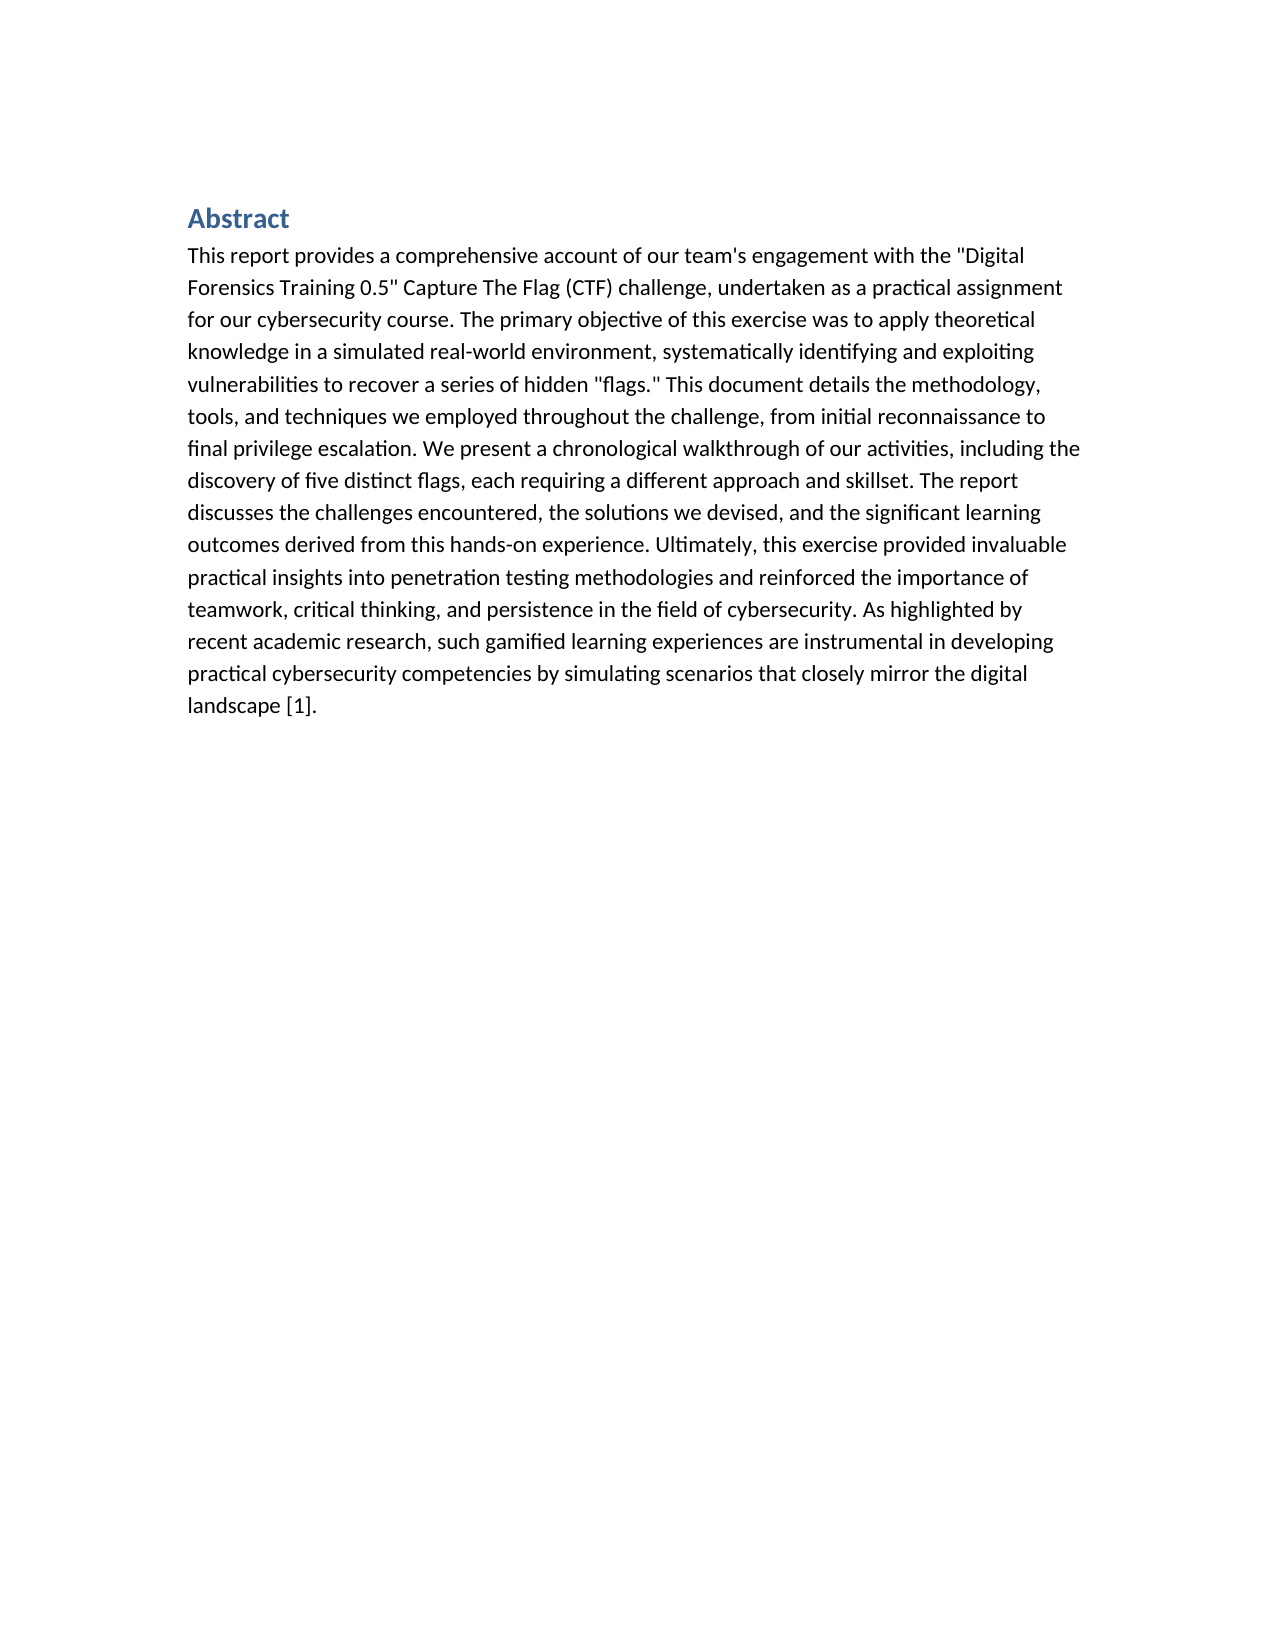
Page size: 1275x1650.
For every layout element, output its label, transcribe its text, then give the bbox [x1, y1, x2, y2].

text This report provides a comprehensive account of our team's engagement with the "Digital Forensics Training 0.5" Capture The Flag (CTF) challenge, undertaken as a practical assignment for our cybersecurity course. The primary objective of this exercise was to apply theoretical knowledge in a simulated real-world environment, systematically identifying and exploiting vulnerabilities to recover a series of hidden "flags." This document details the methodology, tools, and techniques we employed throughout the challenge, from initial reconnaissance to final privilege escalation. We present a chronological walkthrough of our activities, including the discovery of five distinct flags, each requiring a different approach and skillset. The report discusses the challenges encountered, the solutions we devised, and the significant learning outcomes derived from this hands-on experience. Ultimately, this exercise provided invaluable practical insights into penetration testing methodologies and reinforced the importance of teamwork, critical thinking, and persistence in the field of cybersecurity. As highlighted by recent academic research, such gamified learning experiences are instrumental in developing practical cybersecurity competencies by simulating scenarios that closely mirror the digital landscape [1]. [187, 241, 1087, 719]
subtitle Abstract [187, 200, 1087, 236]
